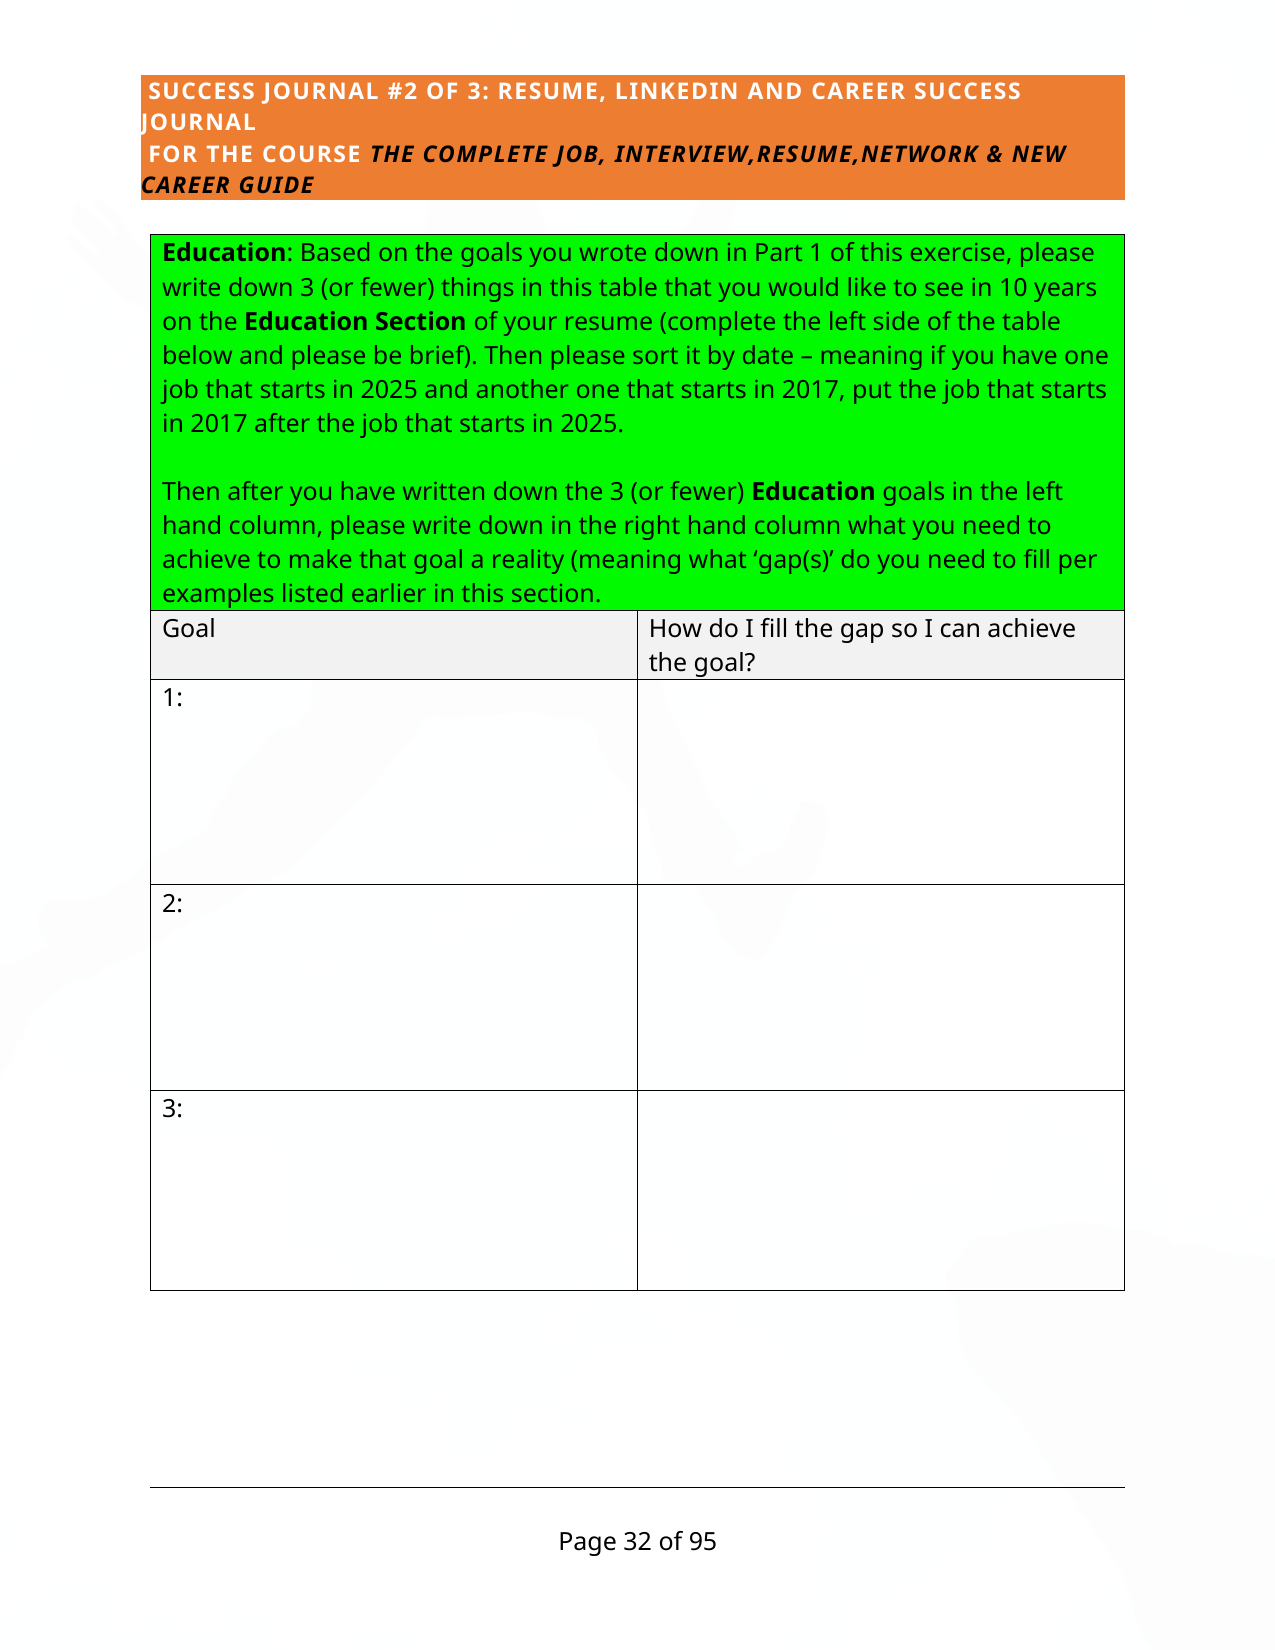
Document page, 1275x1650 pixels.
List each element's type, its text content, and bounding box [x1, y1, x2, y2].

table_header Education: Based on the goals you wrote down in Part 1 of this exercise, please write down 3 (or fewer) things in this table that you would like to see in 10 years on the Education Section of your resume (complete the left side of the table below and please be brief). Then please sort it by date – meaning if you have one job that starts in 2025 and another one that starts in 2017, put the job that starts in 2017 after the job that starts in 2025. Then after you have written down the 3 (or fewer) Education goals in the left hand column, please write down in the right hand column what you need to achieve to make that goal a reality (meaning what ‘gap(s)’ do you need to fill per examples listed earlier in this section. [151, 235, 1124, 610]
table_cell [638, 1091, 1124, 1290]
table_cell [638, 680, 1124, 884]
table_cell How do I fill the gap so I can achieve the goal? [638, 611, 1124, 679]
table_cell 1: [151, 680, 637, 884]
table_cell Goal [151, 611, 637, 679]
table_cell 3: [151, 1091, 637, 1290]
table_cell [638, 885, 1124, 1090]
table_cell 2: [151, 885, 637, 1090]
